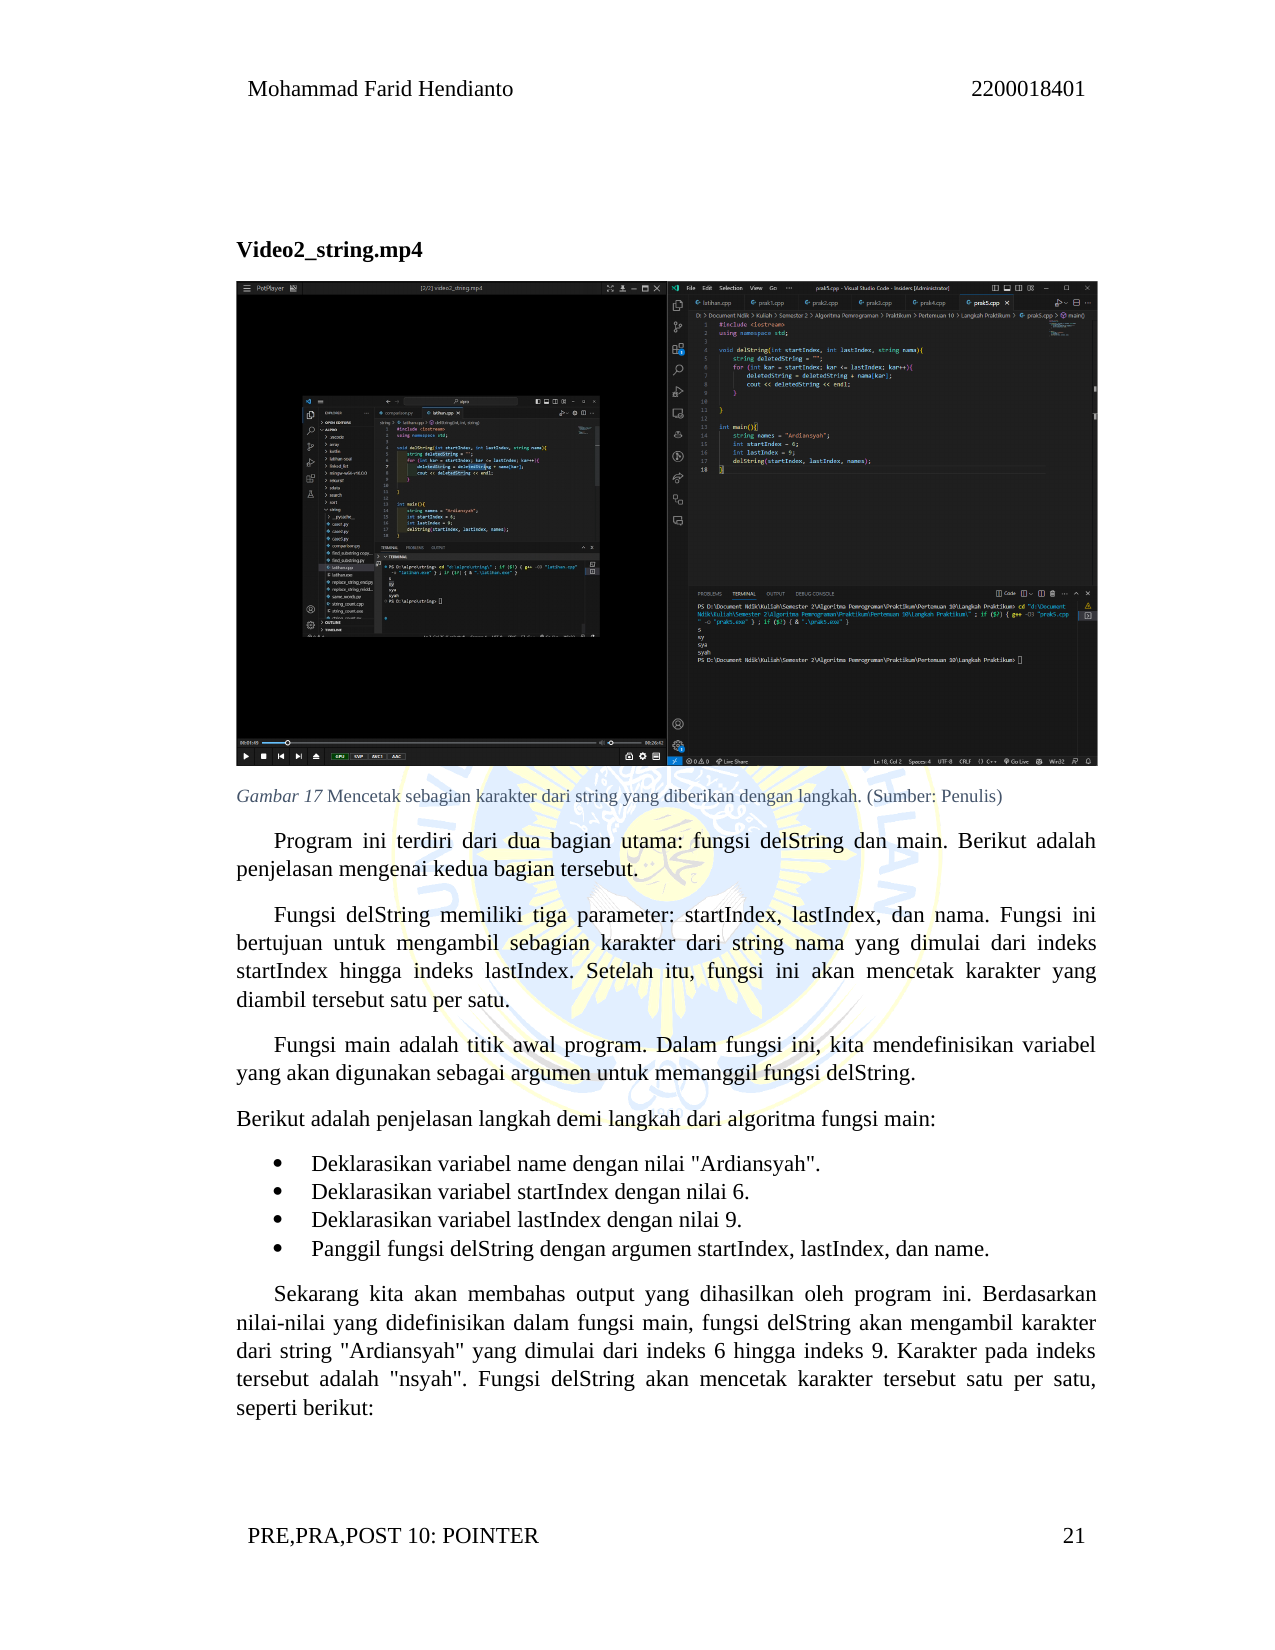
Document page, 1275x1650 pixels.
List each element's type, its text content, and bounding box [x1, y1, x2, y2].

text Berikut adalah penjelasan langkah demi langkah dari algoritma fungsi main: [236, 1104, 1098, 1131]
text Fungsi main adalah titik awal program. Dalam fungsi ini, kita mendefinisikan variabel yang akan digunakan sebagai argumen untuk memanggil fungsi delString. [236, 1031, 1098, 1086]
list Deklarasikan variabel name dengan nilai "Ardiansyah". [274, 1150, 1098, 1176]
text Fungsi delString memiliki tiga parameter: startIndex, lastIndex, dan nama. Fungsi ini bertujuan untuk mengambil sebagian karakter dari string nama yang dimulai dari indeks startIndex hingga indeks lastIndex. Setelah itu, fungsi ini akan mencetak karakter yang diambil tersebut satu per satu. [236, 901, 1098, 1012]
list Deklarasikan variabel startIndex dengan nilai 6. [274, 1178, 1098, 1204]
picture [236, 281, 1098, 766]
text Sekarang kita akan membahas output yang dihasilkan oleh program ini. Berdasarkan nilai-nilai yang didefinisikan dalam fungsi main, fungsi delString akan mengambil karakter dari string "Ardiansyah" yang dimulai dari indeks 6 hingga indeks 9. Karakter pada indeks tersebut adalah "nsyah". Fungsi delString akan mencetak karakter tersebut satu per satu, seperti berikut: [236, 1280, 1098, 1420]
text Video2_string.mp4 [236, 236, 1098, 263]
text Gambar 17 Mencetak sebagian karakter dari string yang diberikan dengan langkah. (Sumber: Penulis) [236, 785, 1098, 806]
text Program ini terdiri dari dua bagian utama: fungsi delString dan main. Berikut adalah penjelasan mengenai kedua bagian tersebut. [236, 827, 1098, 882]
list Panggil fungsi delString dengan argumen startIndex, lastIndex, dan name. [274, 1235, 1098, 1261]
list Deklarasikan variabel lastIndex dengan nilai 9. [274, 1207, 1098, 1233]
